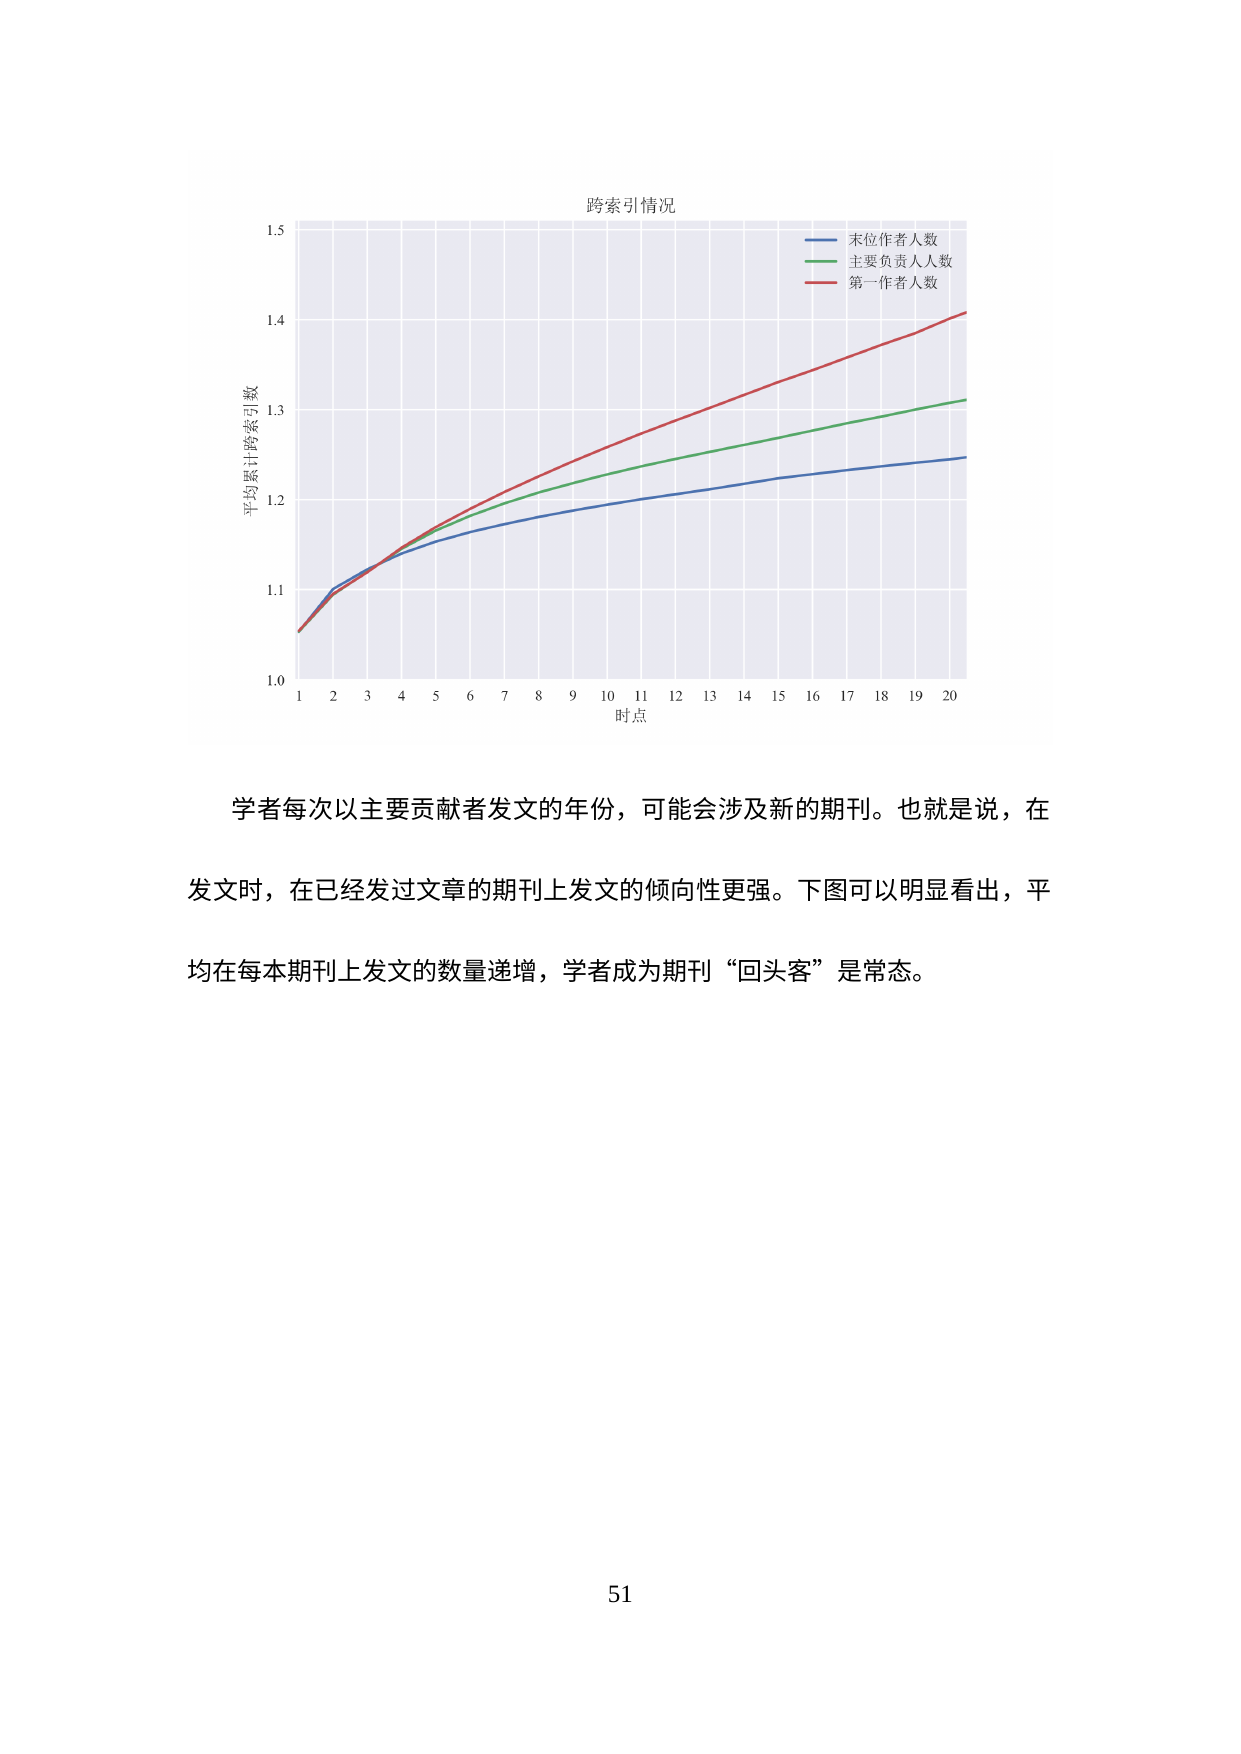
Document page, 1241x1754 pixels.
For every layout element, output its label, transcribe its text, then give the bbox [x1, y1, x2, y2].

picture [187, 150, 1053, 745]
text 学者每次以主要贡献者发文的年份，可能会涉及新的期刊。也就是说，在发文时，在已经发过文章的期刊上发文的倾向性更强。下图可以明显看出，平均在每本期刊上发文的数量递增，学者成为期刊“回头客”是常态。 [187, 775, 1053, 1002]
